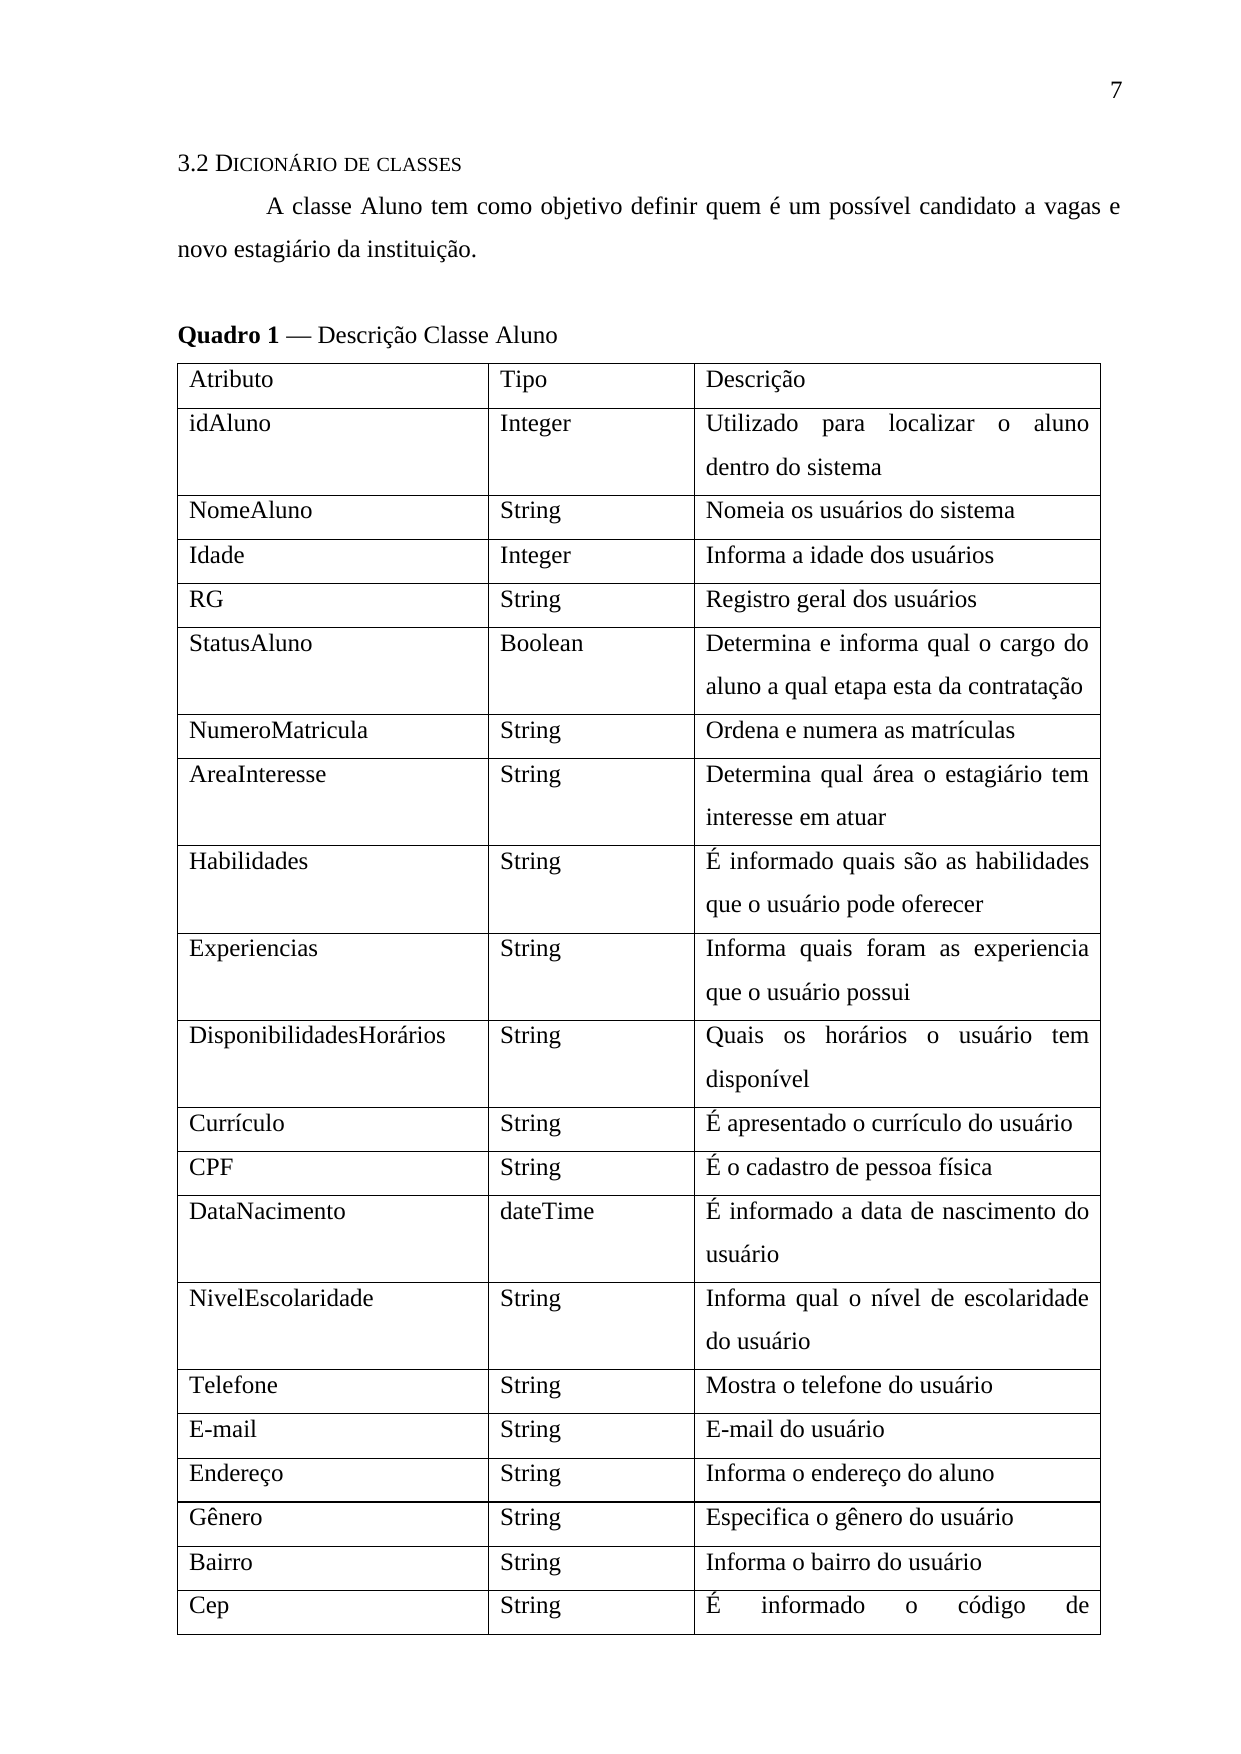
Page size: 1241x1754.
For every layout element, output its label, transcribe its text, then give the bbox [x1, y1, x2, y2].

table_cell String [489, 1370, 694, 1413]
table_cell RG [178, 584, 488, 627]
table_cell String [489, 1591, 694, 1634]
table_cell String [489, 1152, 694, 1195]
table_cell idAluno [178, 409, 488, 494]
table_cell Integer [489, 540, 694, 583]
table_cell String [489, 1503, 694, 1546]
table_cell String [489, 1547, 694, 1589]
table_cell DataNacimento [178, 1196, 488, 1282]
table_cell Boolean [489, 628, 694, 714]
table_cell Especifica o gênero do usuário [695, 1503, 1100, 1546]
table_cell Bairro [178, 1547, 488, 1589]
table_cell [695, 1591, 1100, 1634]
table_cell Endereço [178, 1459, 488, 1501]
text A classe Aluno tem como objetivo definir quem é um possível candidato a vagas e novo estagiário da instituição. [177, 191, 1122, 263]
table_cell CPF [178, 1152, 488, 1195]
table_cell Determina qual área o estagiário tem interesse em atuar [695, 759, 1100, 845]
table_cell É informado a data de nascimento do usuário [695, 1196, 1100, 1282]
table_cell String [489, 934, 694, 1019]
table_cell DisponibilidadesHorários [178, 1021, 488, 1107]
table_cell String [489, 1021, 694, 1107]
table_cell NomeAluno [178, 496, 488, 539]
table_cell String [489, 496, 694, 539]
table_cell NivelEscolaridade [178, 1283, 488, 1369]
text Quadro 1 — Descrição Classe Aluno [177, 320, 1122, 349]
table_cell Informa quais foram as experiencia que o usuário possui [695, 934, 1100, 1019]
table_cell String [489, 1283, 694, 1369]
table_header Tipo [489, 364, 694, 407]
table_cell String [489, 1459, 694, 1501]
table_cell Quais os horários o usuário tem disponível [695, 1021, 1100, 1107]
table_cell Gênero [178, 1503, 488, 1546]
table_cell NumeroMatricula [178, 715, 488, 758]
table_cell Mostra o telefone do usuário [695, 1370, 1100, 1413]
table_cell Idade [178, 540, 488, 583]
table_cell Determina e informa qual o cargo do aluno a qual etapa esta da contratação [695, 628, 1100, 714]
table_cell Utilizado para localizar o aluno dentro do sistema [695, 409, 1100, 494]
subtitle 3.2 Dicionário de classes [177, 148, 1122, 176]
table_header Atributo [178, 364, 488, 407]
table_cell Nomeia os usuários do sistema [695, 496, 1100, 539]
table_cell Registro geral dos usuários [695, 584, 1100, 627]
table_cell Cep [178, 1591, 488, 1634]
table_cell Telefone [178, 1370, 488, 1413]
table_cell Informa a idade dos usuários [695, 540, 1100, 583]
table_cell String [489, 846, 694, 932]
table_cell String [489, 584, 694, 627]
table_cell Informa o endereço do aluno [695, 1459, 1100, 1501]
table_cell Habilidades [178, 846, 488, 932]
table_header Descrição [695, 364, 1100, 407]
table_cell Informa o bairro do usuário [695, 1547, 1100, 1589]
table_cell Ordena e numera as matrículas [695, 715, 1100, 758]
table_cell AreaInteresse [178, 759, 488, 845]
table_cell É o cadastro de pessoa física [695, 1152, 1100, 1195]
table_cell String [489, 1414, 694, 1457]
table_cell StatusAluno [178, 628, 488, 714]
table_cell dateTime [489, 1196, 694, 1282]
table_cell Currículo [178, 1108, 488, 1151]
table_cell String [489, 715, 694, 758]
table_cell E-mail [178, 1414, 488, 1457]
table_cell É apresentado o currículo do usuário [695, 1108, 1100, 1151]
table_cell Informa qual o nível de escolaridade do usuário [695, 1283, 1100, 1369]
table_cell String [489, 759, 694, 845]
table_cell String [489, 1108, 694, 1151]
table_cell Experiencias [178, 934, 488, 1019]
table_cell É informado quais são as habilidades que o usuário pode oferecer [695, 846, 1100, 932]
table_cell E-mail do usuário [695, 1414, 1100, 1457]
table_cell Integer [489, 409, 694, 494]
